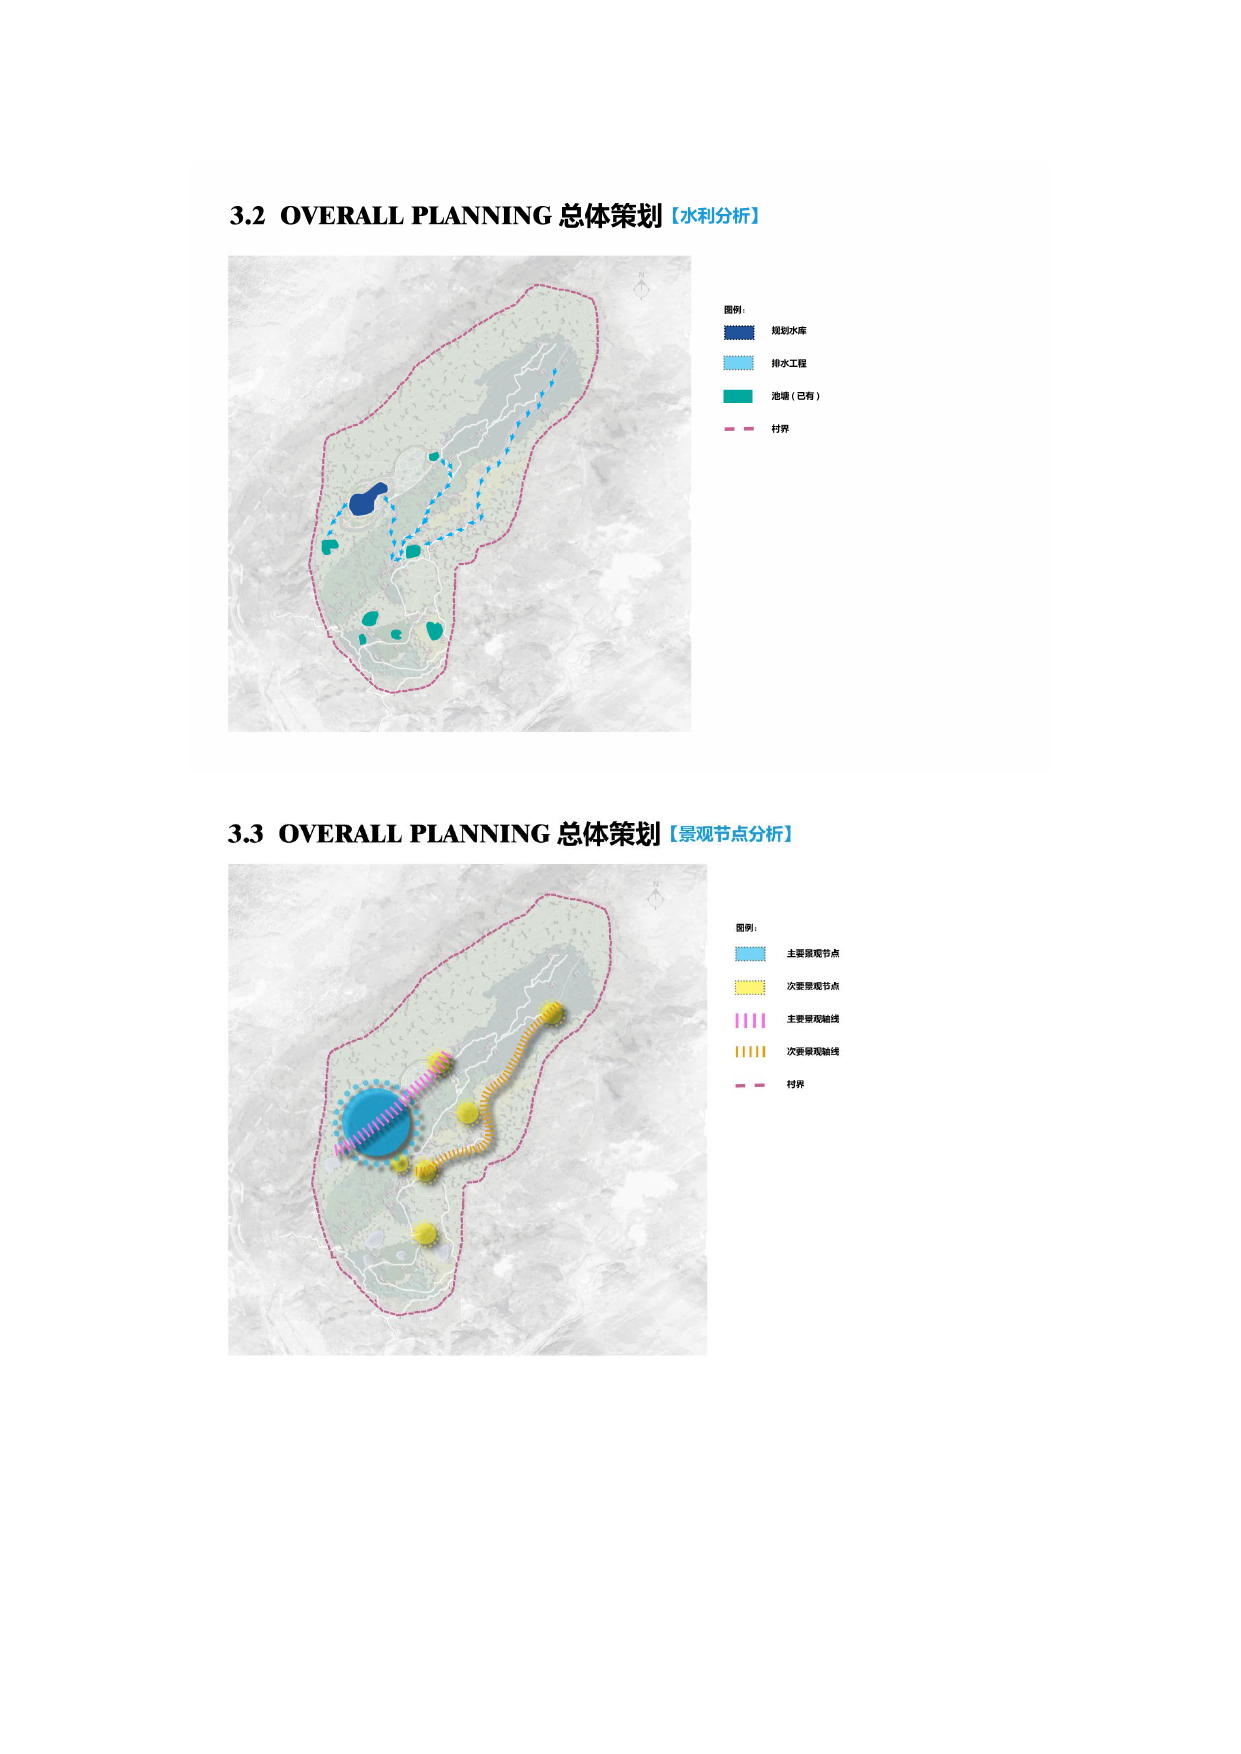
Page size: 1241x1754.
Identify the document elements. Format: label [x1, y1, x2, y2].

picture [187, 779, 1051, 1390]
picture [187, 162, 1051, 773]
